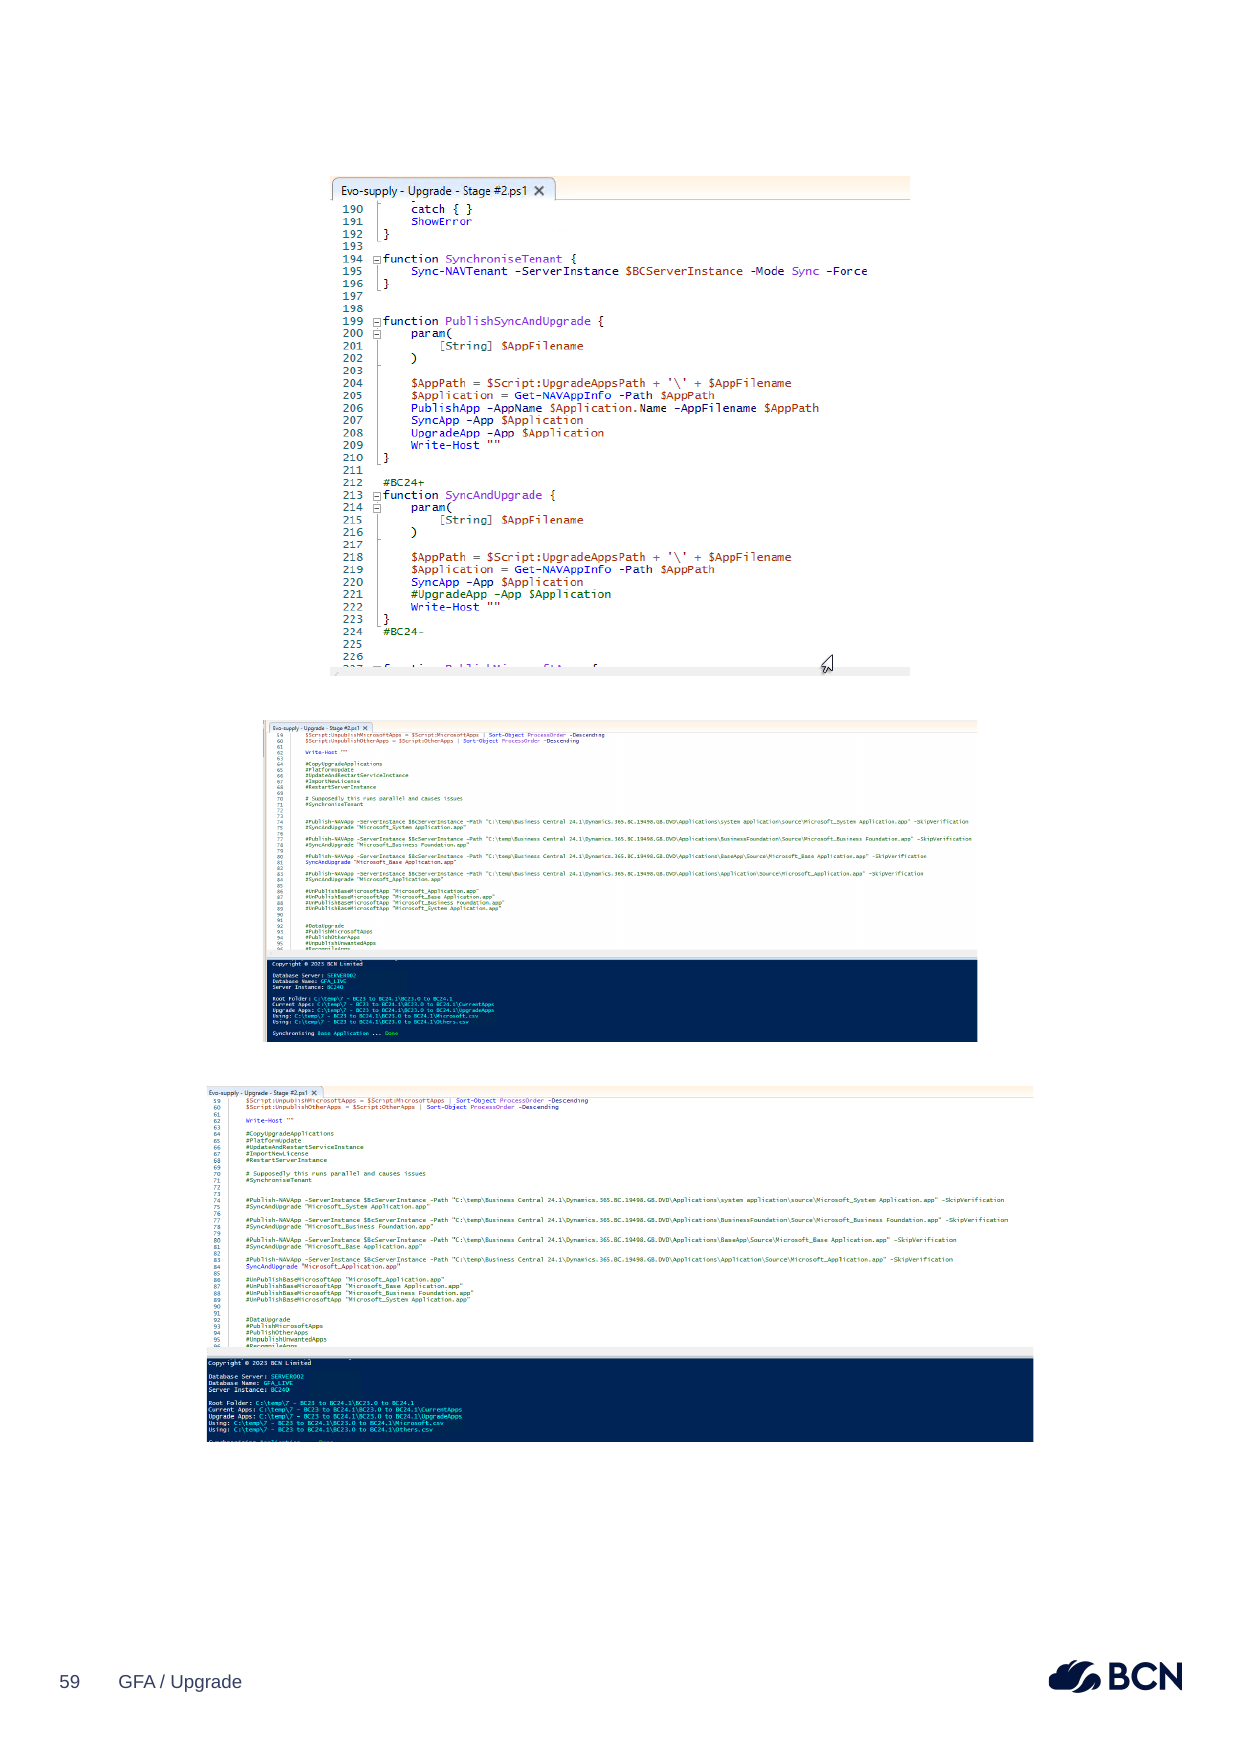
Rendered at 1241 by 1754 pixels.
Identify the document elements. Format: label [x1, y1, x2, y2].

picture [1048, 1660, 1182, 1693]
picture [262, 720, 978, 1042]
picture [330, 176, 911, 676]
picture [206, 1086, 1034, 1442]
